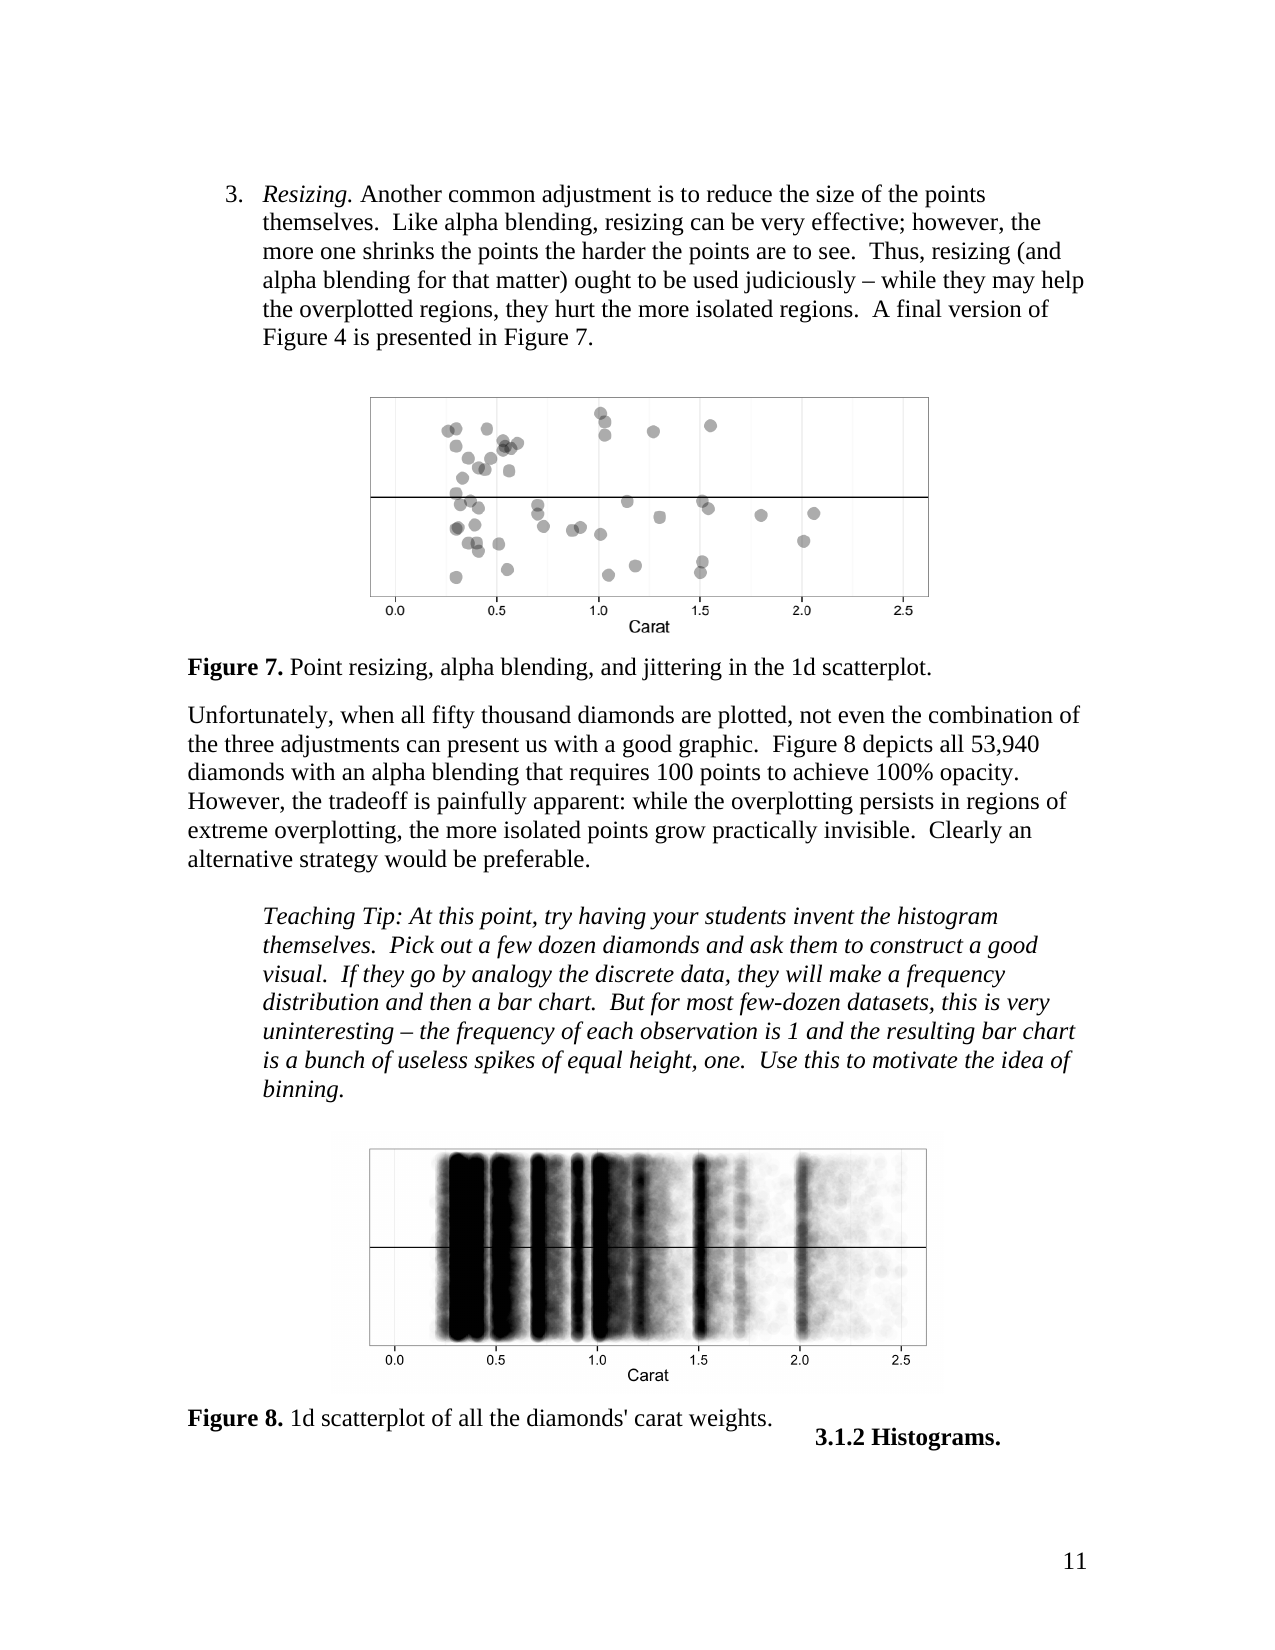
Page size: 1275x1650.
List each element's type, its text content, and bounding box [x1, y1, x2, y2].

list Resizing. Another common adjustment is to reduce the size of the points themselves. Like alpha blending, resizing can be very effective; however, the more one shrinks the points the harder the points are to see. Thus, resizing (and alpha blending for that matter) ought to be used judiciously – while they may help the overplotted regions, they hurt the more isolated regions. A final version of Figure 4 is presented in Figure 7. [225, 179, 1087, 351]
picture [331, 1131, 944, 1394]
text Unfortunately, when all fifty thousand diamonds are plotted, not even the combination of the three adjustments can present us with a good graphic. Figure 8 depicts all 53,940 diamonds with an alpha blending that requires 100 points to achieve 100% opacity. However, the tradeoff is painfully apparent: while the overplotting persists in regions of extreme overplotting, the more isolated points grow practically invisible. Clearly an alternative strategy would be preferable. [187, 671, 1087, 872]
text Teaching Tip: At this point, try having your students invent the histogram themselves. Pick out a few dozen diamonds and ask them to construct a good visual. If they go by analogy the discrete data, they will make a frequency distribution and then a bar chart. But for most few-dozen datasets, this is very uninteresting – the frequency of each observation is 1 and the resulting bar chart is a bunch of useless spikes of equal height, one. Use this to motivate the idea of binning. [262, 901, 1087, 1102]
text 3.1.2 Histograms. [187, 1422, 1087, 1451]
